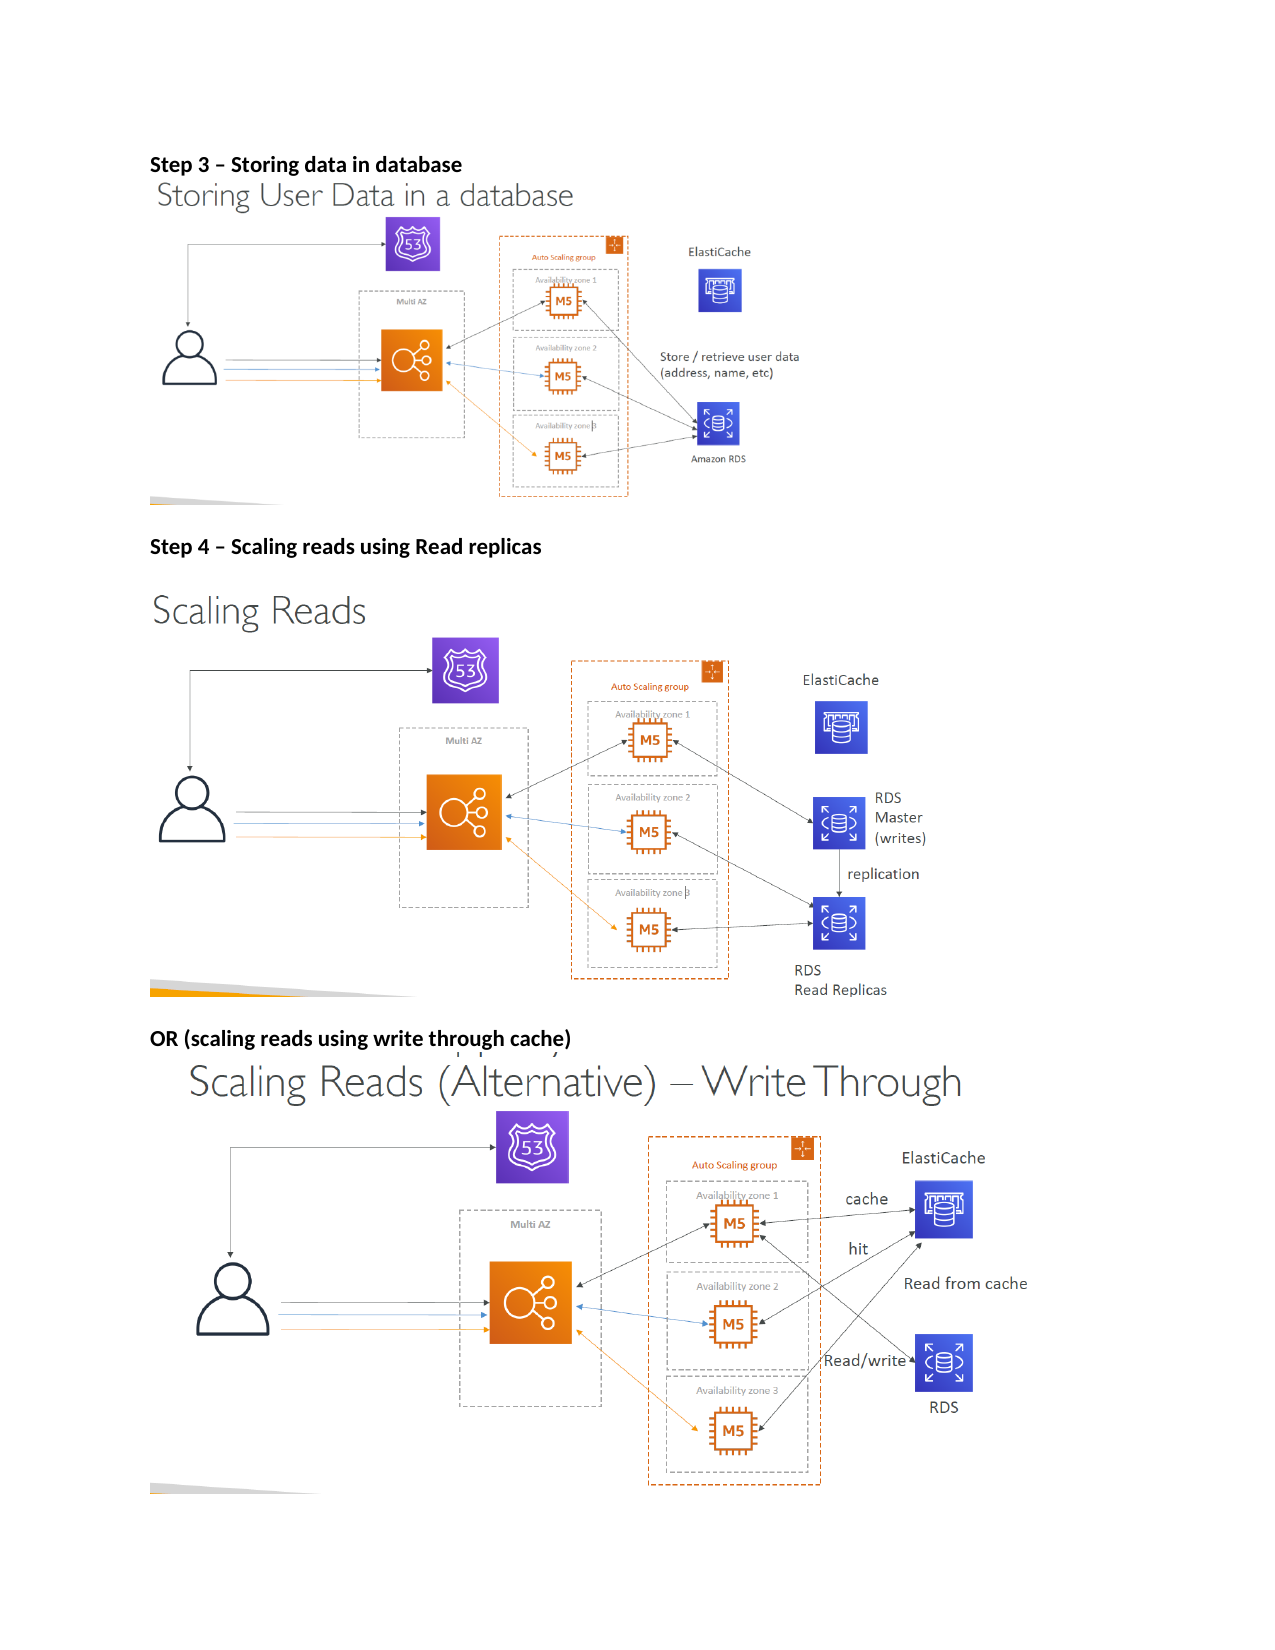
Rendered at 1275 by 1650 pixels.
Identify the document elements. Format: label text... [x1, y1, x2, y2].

text Step 4 – Scaling reads using Read replicas [150, 532, 1125, 560]
picture [150, 178, 800, 505]
picture [150, 1052, 1044, 1494]
text OR (scaling reads using write through cache) [150, 1024, 1125, 1052]
picture [150, 588, 929, 997]
text Step 3 – Storing data in database [150, 150, 1125, 178]
